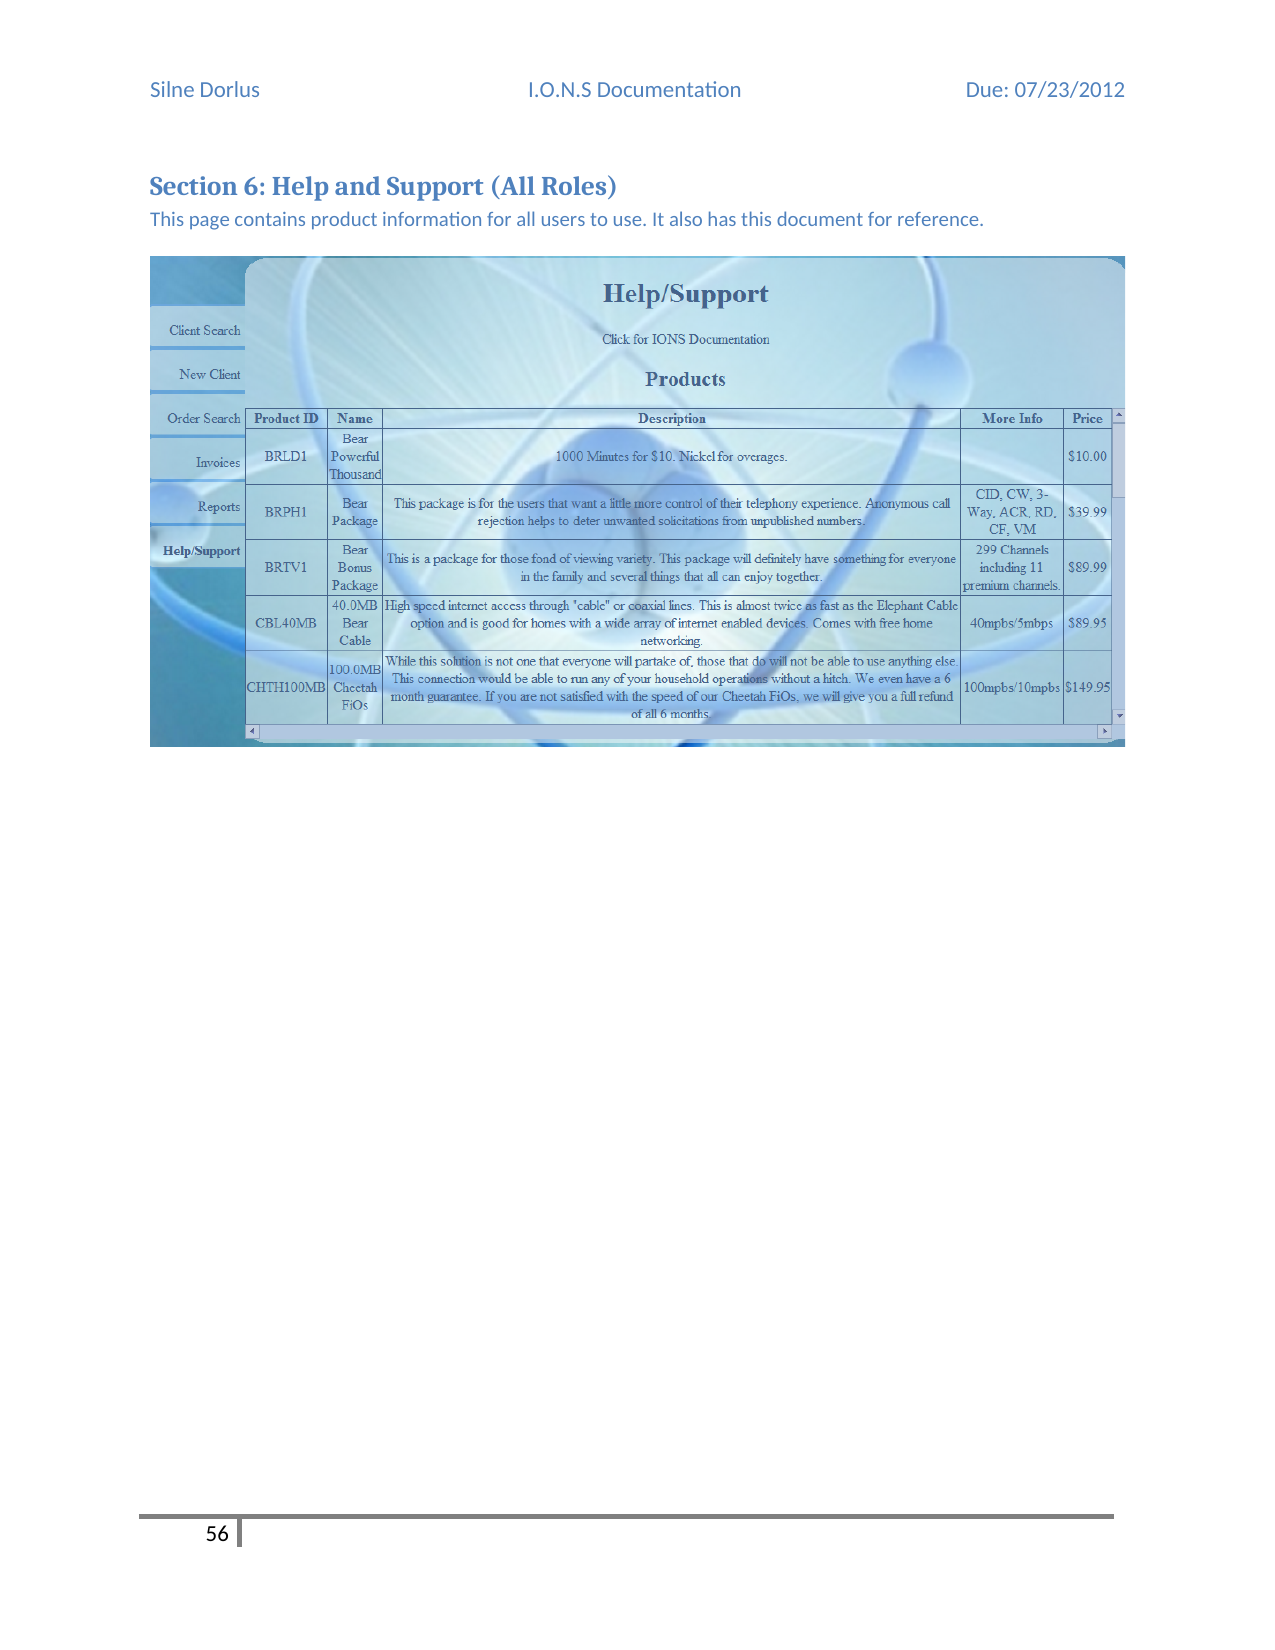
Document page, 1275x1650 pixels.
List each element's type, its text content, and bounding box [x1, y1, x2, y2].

text This page contains product information for all users to use. It also has this document for reference. [150, 207, 1125, 232]
subtitle Section 6: Help and Support (All Roles) [150, 171, 1125, 202]
picture [150, 256, 1125, 747]
